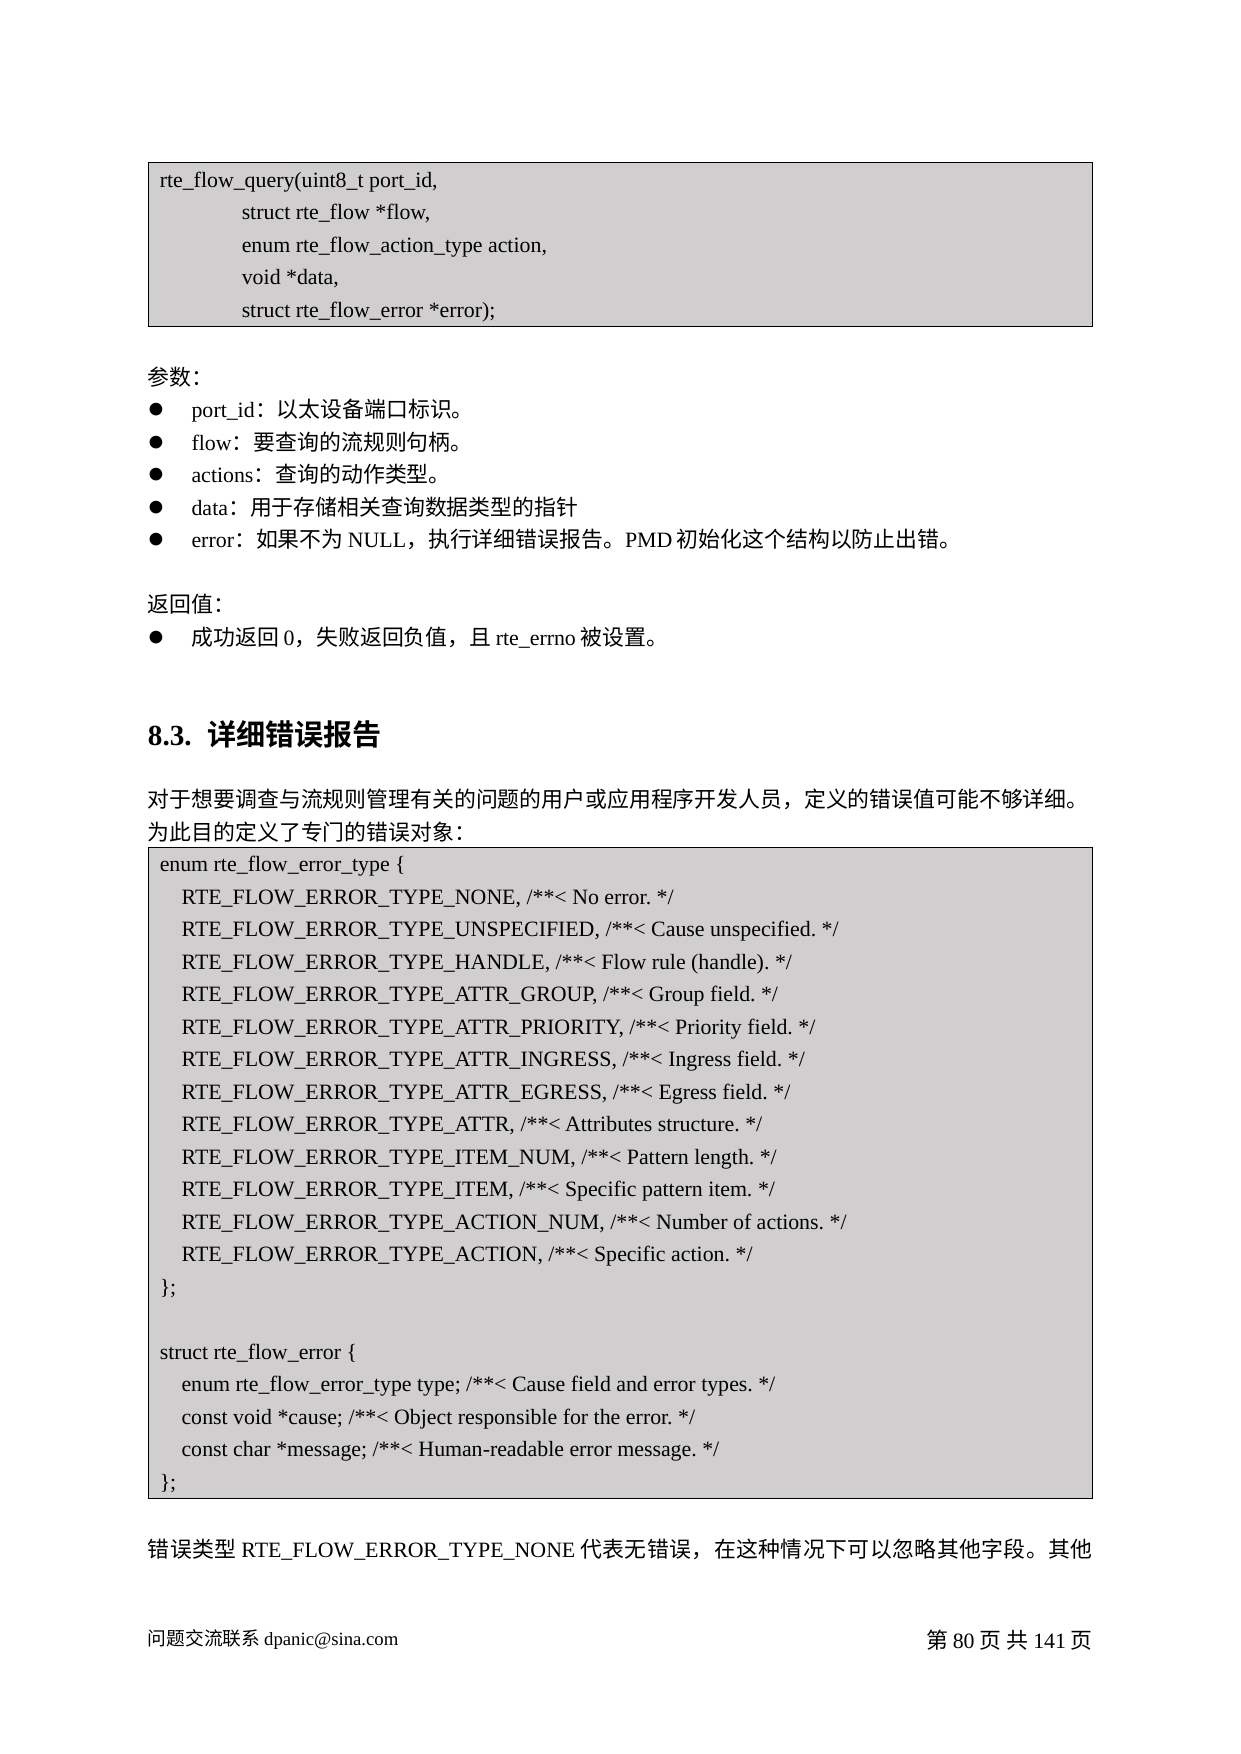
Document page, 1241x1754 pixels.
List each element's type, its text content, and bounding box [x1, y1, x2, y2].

list 成功返回0，失败返回负值，且rte_errno被设置。 [148, 619, 1092, 652]
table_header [149, 163, 1092, 326]
text 参数： [148, 359, 1092, 392]
table_header enum rte_flow_error_type { RTE_FLOW_ERROR_TYPE_NONE, /**< No error. */ RTE_FLOW_ERROR_TYPE_UNSPECIFIED, /**< Cause unspecified. */ RTE_FLOW_ERROR_TYPE_HANDLE, /**< Flow rule (handle). */ RTE_FLOW_ERROR_TYPE_ATTR_GROUP, /**< Group field. */ RTE_FLOW_ERROR_TYPE_ATTR_PRIORITY, /**< Priority field. */ RTE_FLOW_ERROR_TYPE_ATTR_INGRESS, /**< Ingress field. */ RTE_FLOW_ERROR_TYPE_ATTR_EGRESS, /**< Egress field. */ RTE_FLOW_ERROR_TYPE_ATTR, /**< Attributes structure. */ RTE_FLOW_ERROR_TYPE_ITEM_NUM, /**< Pattern length. */ RTE_FLOW_ERROR_TYPE_ITEM, /**< Specific pattern item. */ RTE_FLOW_ERROR_TYPE_ACTION_NUM, /**< Number of actions. */ RTE_FLOW_ERROR_TYPE_ACTION, /**< Specific action. */ }; struct rte_flow_error { enum rte_flow_error_type type; /**< Cause field and error types. */ const void *cause; /**< Object responsible for the error. */ const char *message; /**< Human-readable error message. */ }; [149, 848, 1092, 1498]
text 对于想要调查与流规则管理有关的问题的用户或应用程序开发人员，定义的错误值可能不够详细。为此目的定义了专门的错误对象： [148, 782, 1092, 847]
list data：用于存储相关查询数据类型的指针 [148, 489, 1092, 522]
list error：如果不为NULL，执行详细错误报告。PMD初始化这个结构以防止出错。 [148, 522, 1092, 554]
text 返回值： [148, 587, 1092, 619]
list port_id：以太设备端口标识。 [148, 392, 1092, 424]
subtitle 详细错误报告 [148, 700, 1092, 765]
list actions：查询的动作类型。 [148, 457, 1092, 489]
list flow：要查询的流规则句柄。 [148, 424, 1092, 457]
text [148, 1531, 1092, 1564]
